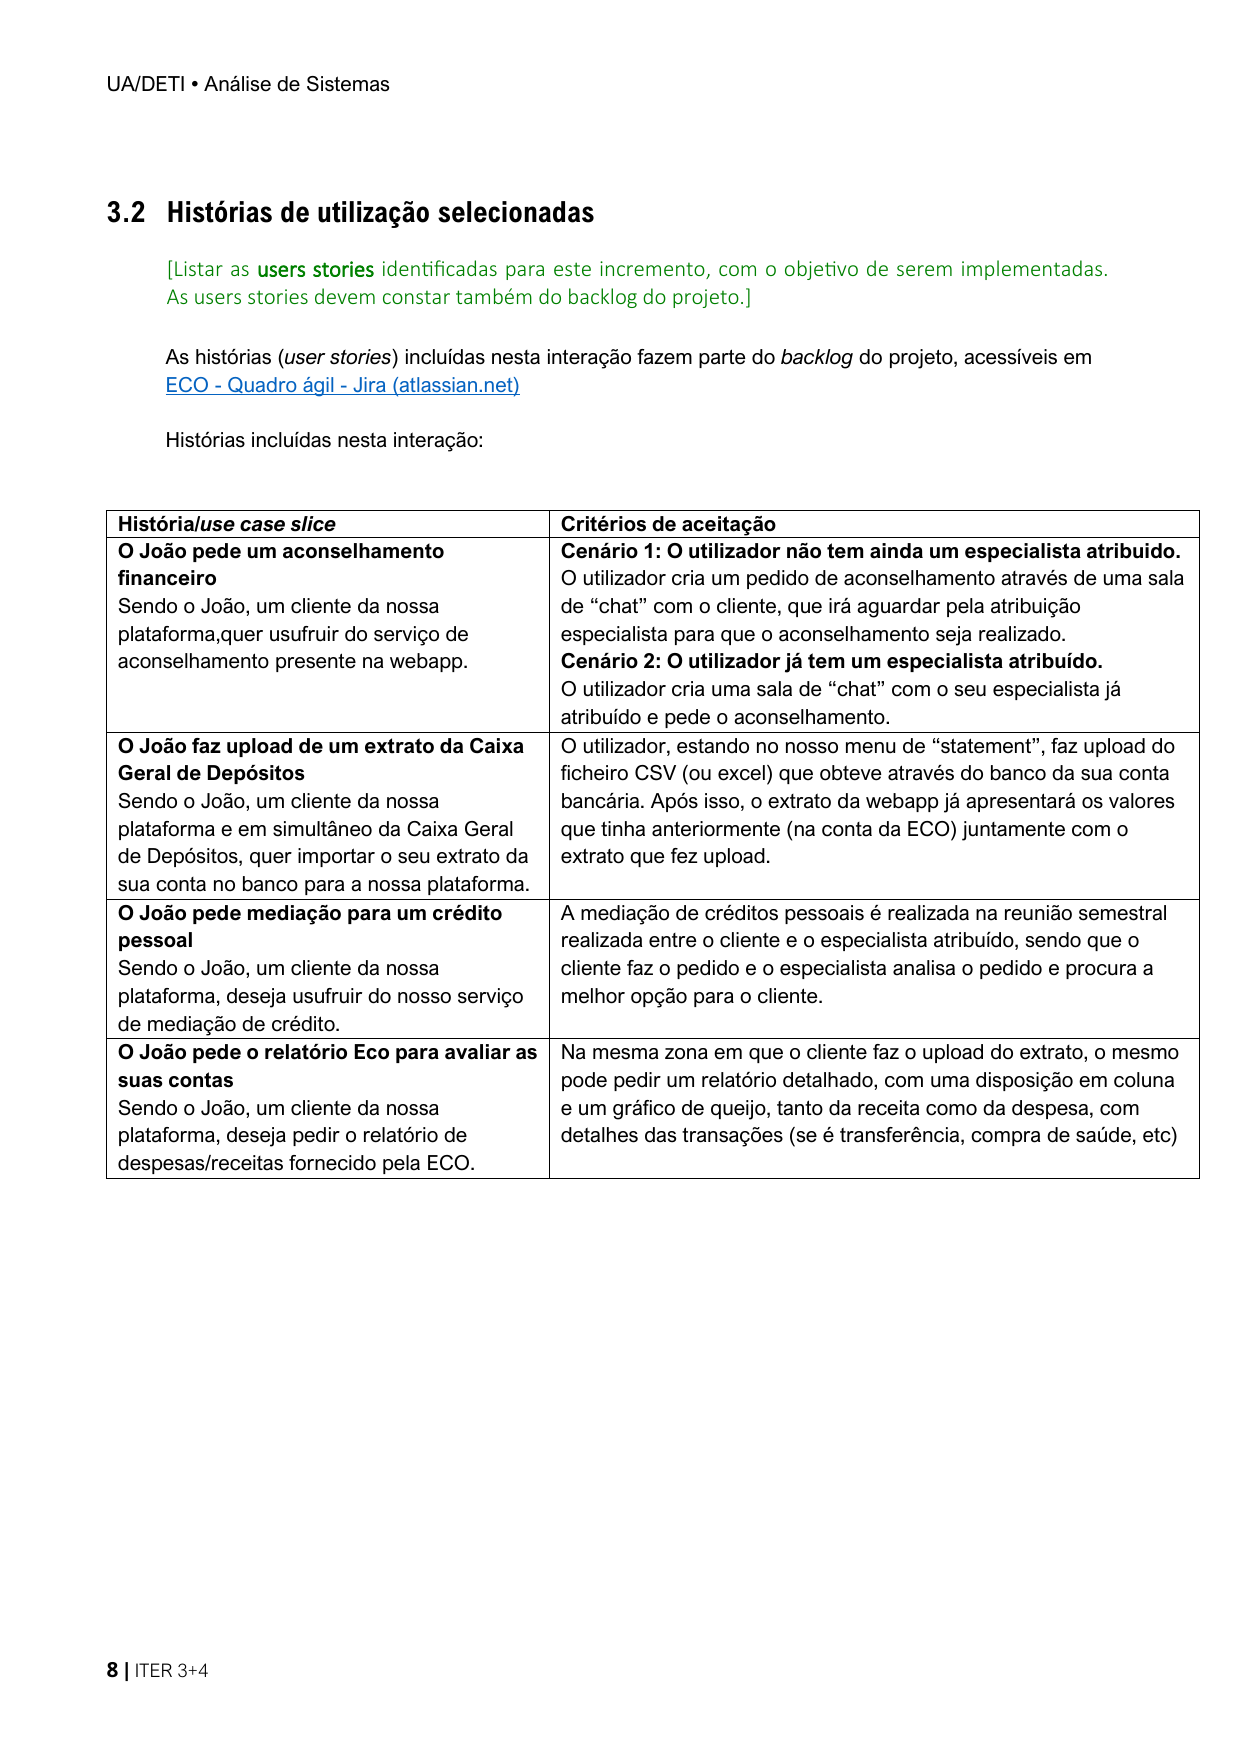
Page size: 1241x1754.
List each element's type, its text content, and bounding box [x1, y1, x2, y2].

table_cell O João faz upload de um extrato da Caixa Geral de Depósitos Sendo o João, um cliente da nossa plataforma e em simultâneo da Caixa Geral de Depósitos, quer importar o seu extrato da sua conta no banco para a nossa plataforma. [107, 733, 549, 899]
text Histórias incluídas nesta interação: [165, 427, 1110, 452]
table_cell A mediação de créditos pessoais é realizada na reunião semestral realizada entre o cliente e o especialista atribuído, sendo que o cliente faz o pedido e o especialista analisa o pedido e procura a melhor opção para o cliente. [550, 900, 1199, 1038]
text [Listar as users stories identificadas para este incremento, com o objetivo de serem implementadas. As users stories devem constar também do backlog do projeto.] [166, 254, 1110, 310]
table_cell O João pede o relatório Eco para avaliar as suas contas Sendo o João, um cliente da nossa plataforma, deseja pedir o relatório de despesas/receitas fornecido pela ECO. [107, 1039, 549, 1178]
table_cell O João pede um aconselhamento financeiro Sendo o João, um cliente da nossa plataforma,quer usufruir do serviço de aconselhamento presente na webapp. [107, 538, 549, 732]
table_cell O utilizador, estando no nosso menu de “statement”, faz upload do ficheiro CSV (ou excel) que obteve através do banco da sua conta bancária. Após isso, o extrato da webapp já apresentará os valores que tinha anteriormente (na conta da ECO) juntamente com o extrato que fez upload. [550, 733, 1199, 899]
table_cell Cenário 1: O utilizador não tem ainda um especialista atribuido. O utilizador cria um pedido de aconselhamento através de uma sala de “chat” com o cliente, que irá aguardar pela atribuição especialista para que o aconselhamento seja realizado. Cenário 2: O utilizador já tem um especialista atribuído. O utilizador cria uma sala de “chat” com o seu especialista já atribuído e pede o aconselhamento. [550, 538, 1199, 732]
text As histórias (user stories) incluídas nesta interação fazem parte do backlog do projeto, acessíveis em ECO - Quadro ágil - Jira (atlassian.net) [165, 344, 1110, 397]
table_header Critérios de aceitação [550, 511, 1199, 537]
table_cell Na mesma zona em que o cliente faz o upload do extrato, o mesmo pode pedir um relatório detalhado, com uma disposição em coluna e um gráfico de queijo, tanto da receita como da despesa, com detalhes das transações (se é transferência, compra de saúde, etc) [550, 1039, 1199, 1178]
subtitle Histórias de utilização selecionadas [106, 196, 1051, 229]
table_header História/use case slice [107, 511, 549, 537]
table_cell O João pede mediação para um crédito pessoal Sendo o João, um cliente da nossa plataforma, deseja usufruir do nosso serviço de mediação de crédito. [107, 900, 549, 1038]
